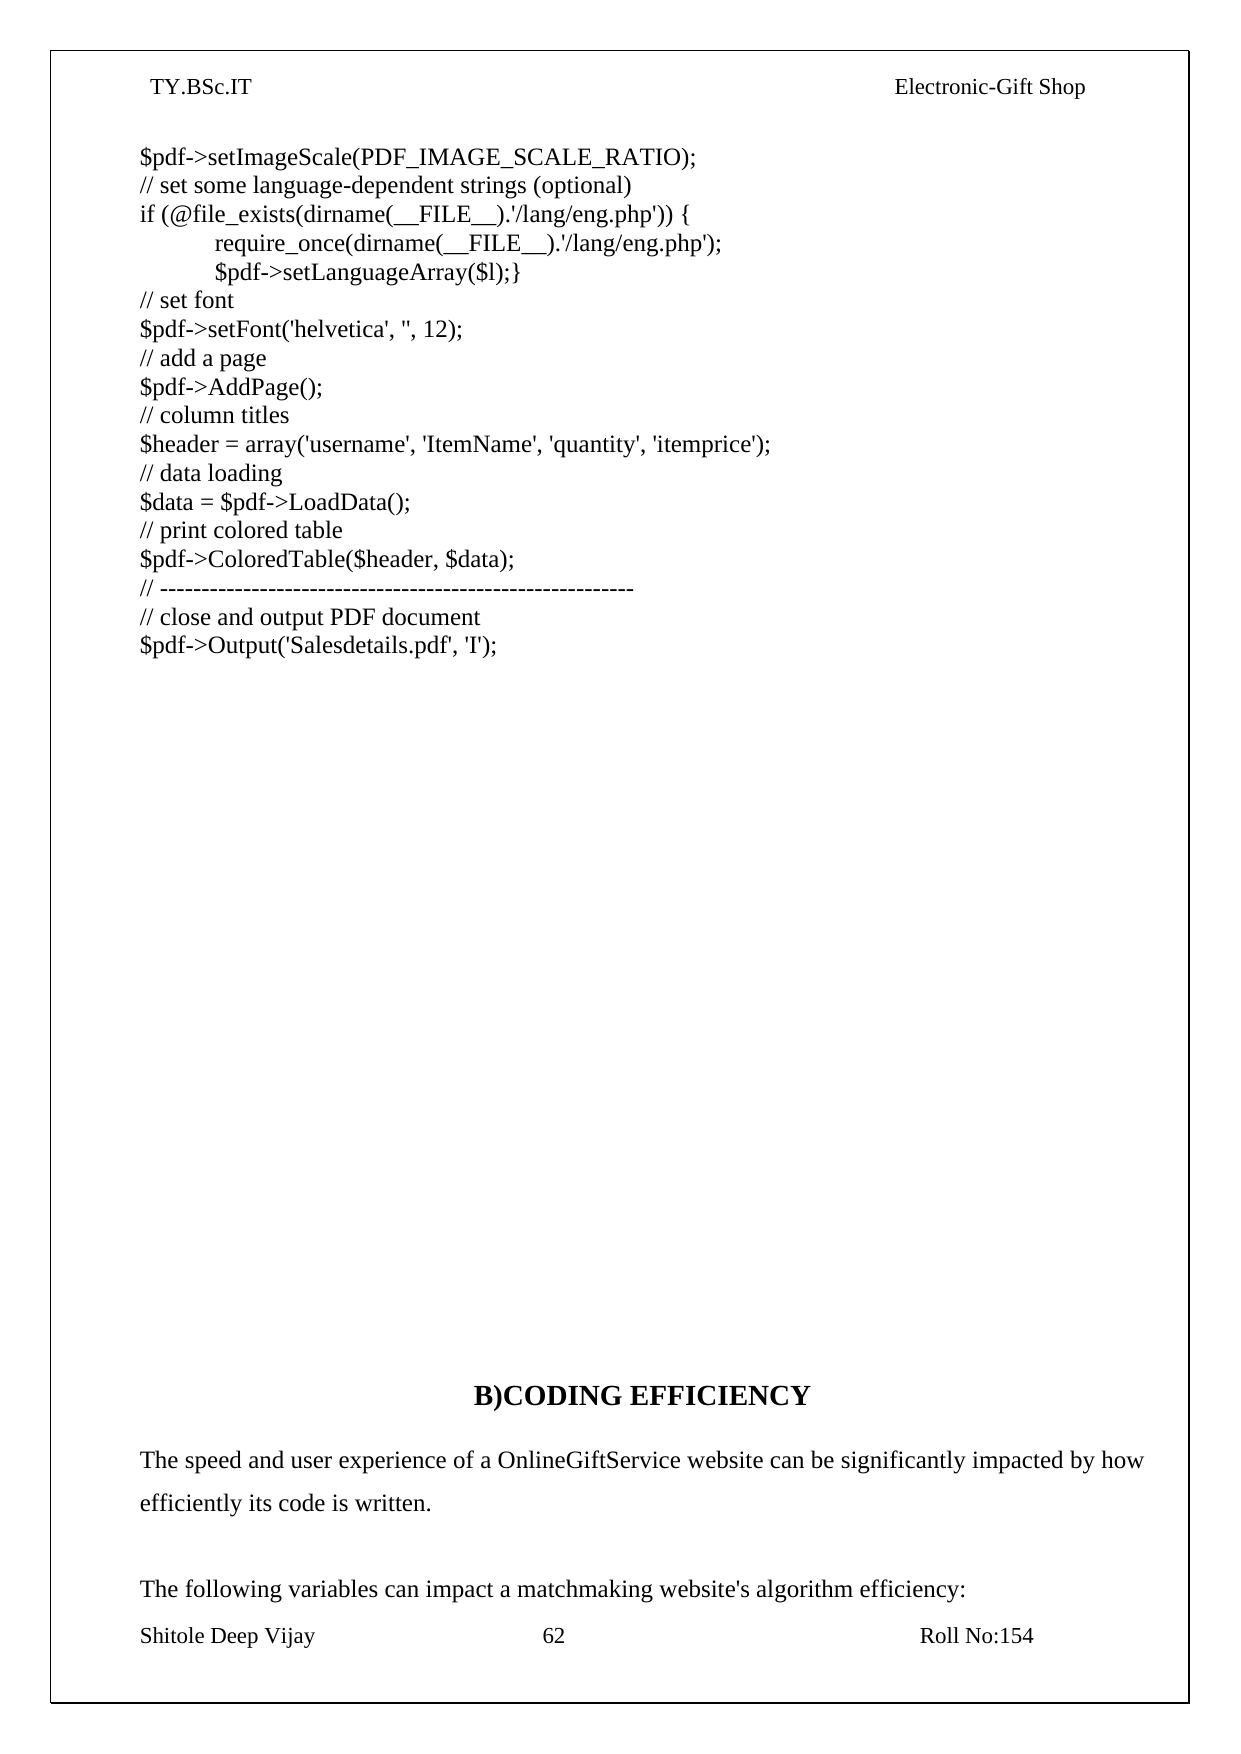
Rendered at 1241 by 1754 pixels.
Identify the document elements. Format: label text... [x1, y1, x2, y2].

text // set font [139, 285, 1145, 314]
text // data loading [139, 458, 1145, 487]
text // --------------------------------------------------------- [139, 573, 1145, 602]
text The following variables can impact a matchmaking website's algorithm efficiency: [139, 1574, 1145, 1603]
text // print colored table [139, 515, 1145, 544]
text // add a page [139, 343, 1145, 372]
text The speed and user experience of a OnlineGiftService website can be significantly impacted by how efficiently its code is written. [139, 1445, 1145, 1517]
text $pdf->setLanguageArray($l);} [139, 257, 1145, 285]
text require_once(dirname(__FILE__).'/lang/eng.php'); [139, 228, 1145, 257]
text if (@file_exists(dirname(__FILE__).'/lang/eng.php')) { [139, 199, 1145, 228]
text $pdf->Output('Salesdetails.pdf', 'I'); [139, 630, 1145, 659]
text $pdf->ColoredTable($header, $data); [139, 544, 1145, 573]
text // set some language-dependent strings (optional) [139, 170, 1145, 199]
text // close and output PDF document [139, 602, 1145, 630]
text B)CODING EFFICIENCY [139, 1378, 1145, 1411]
text $header = array('username', 'ItemName', 'quantity', 'itemprice'); [139, 429, 1145, 458]
text $pdf->setImageScale(PDF_IMAGE_SCALE_RATIO); [139, 142, 1145, 170]
text // column titles [139, 400, 1145, 429]
text $pdf->setFont('helvetica', '', 12); [139, 314, 1145, 343]
text $data = $pdf->LoadData(); [139, 487, 1145, 515]
text $pdf->AddPage(); [139, 372, 1145, 400]
